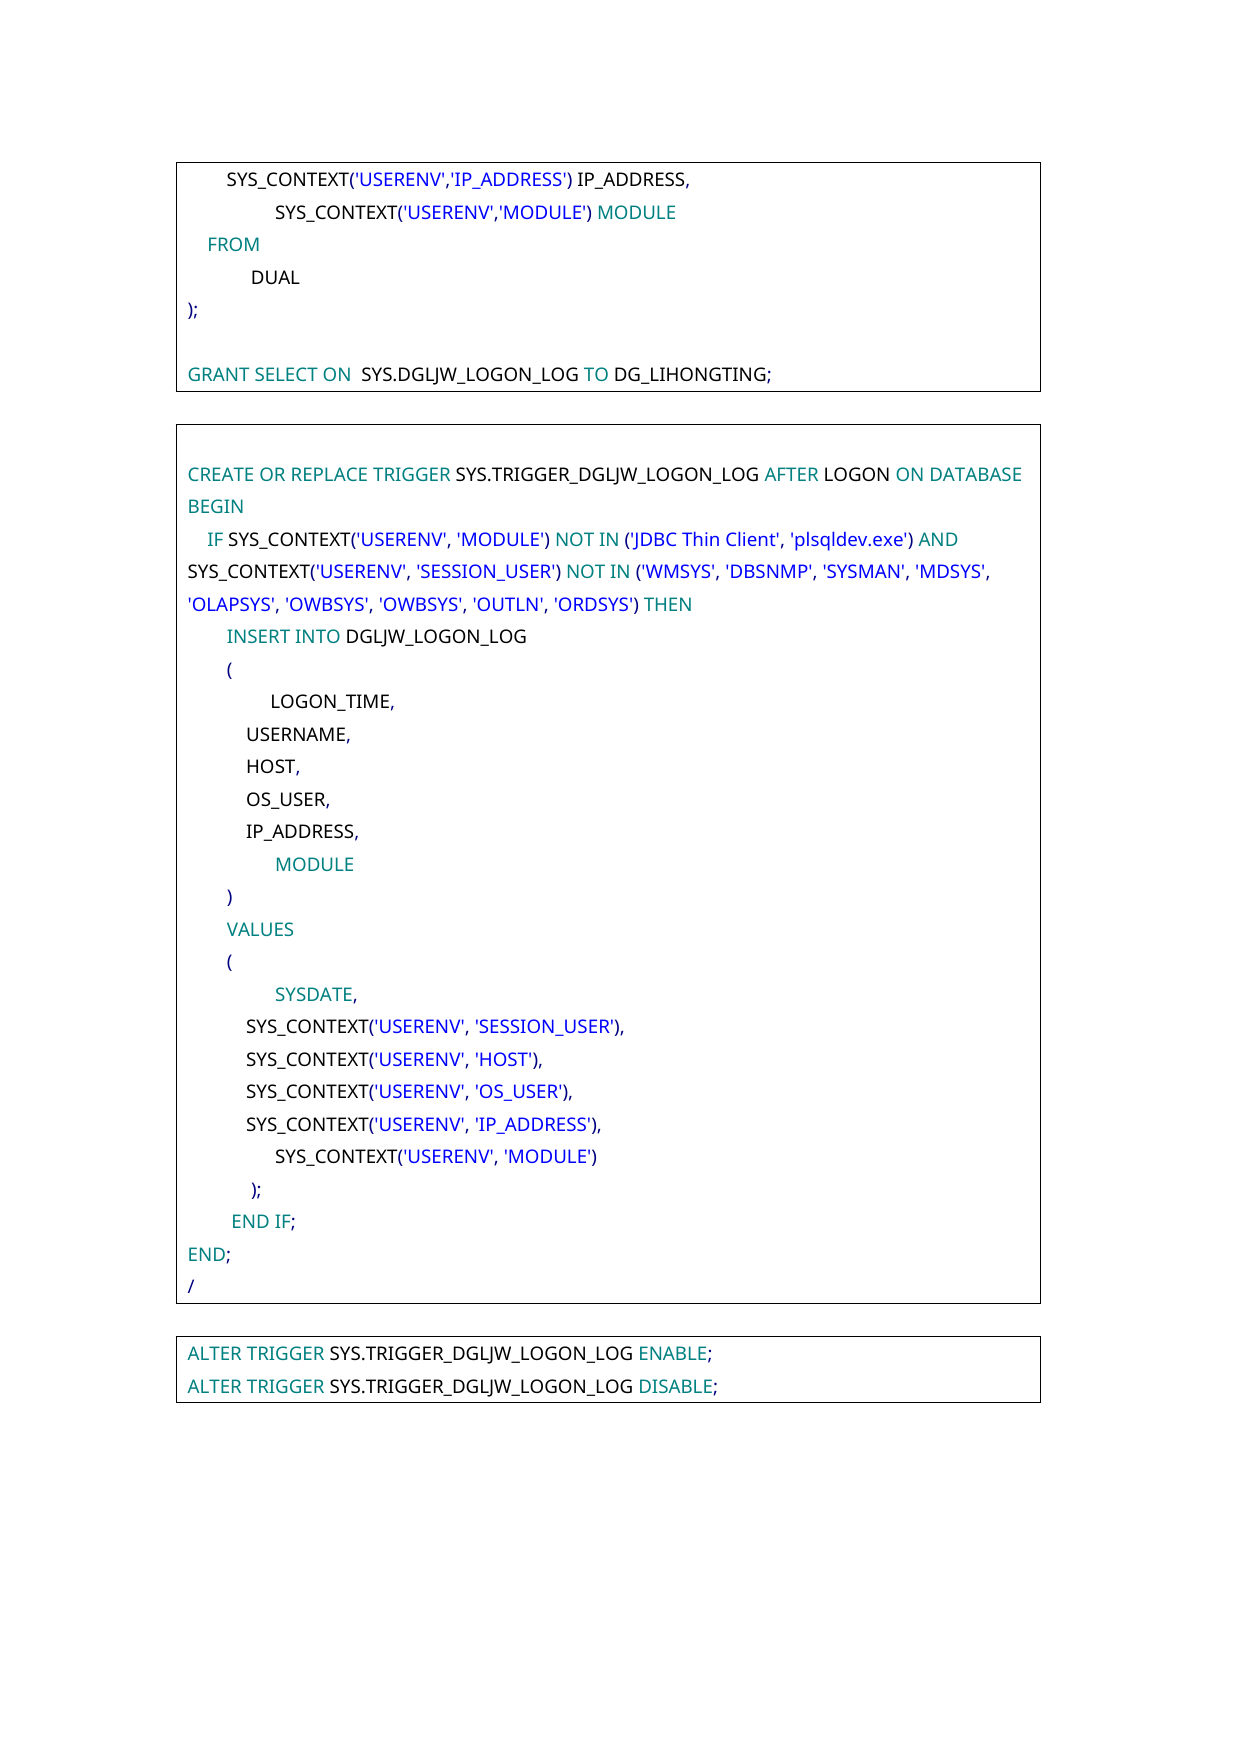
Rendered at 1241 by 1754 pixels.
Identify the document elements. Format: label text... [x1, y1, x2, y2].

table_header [177, 163, 1040, 391]
table_header ALTER TRIGGER SYS.TRIGGER_DGLJW_LOGON_LOG ENABLE; ALTER TRIGGER SYS.TRIGGER_DGLJW_LOGON_LOG DISABLE; [177, 1337, 1040, 1402]
table_header CREATE OR REPLACE TRIGGER SYS.TRIGGER_DGLJW_LOGON_LOG AFTER LOGON ON DATABASE BEGIN IF SYS_CONTEXT('USERENV', 'MODULE') NOT IN ('JDBC Thin Client', 'plsqldev.exe') AND SYS_CONTEXT('USERENV', 'SESSION_USER') NOT IN ('WMSYS', 'DBSNMP', 'SYSMAN', 'MDSYS', 'OLAPSYS', 'OWBSYS', 'OWBSYS', 'OUTLN', 'ORDSYS') THEN INSERT INTO DGLJW_LOGON_LOG ( LOGON_TIME, USERNAME, HOST, OS_USER, IP_ADDRESS, MODULE ) VALUES ( SYSDATE, SYS_CONTEXT('USERENV', 'SESSION_USER'), SYS_CONTEXT('USERENV', 'HOST'), SYS_CONTEXT('USERENV', 'OS_USER'), SYS_CONTEXT('USERENV', 'IP_ADDRESS'), SYS_CONTEXT('USERENV', 'MODULE') ); END IF; END; / [177, 425, 1040, 1303]
